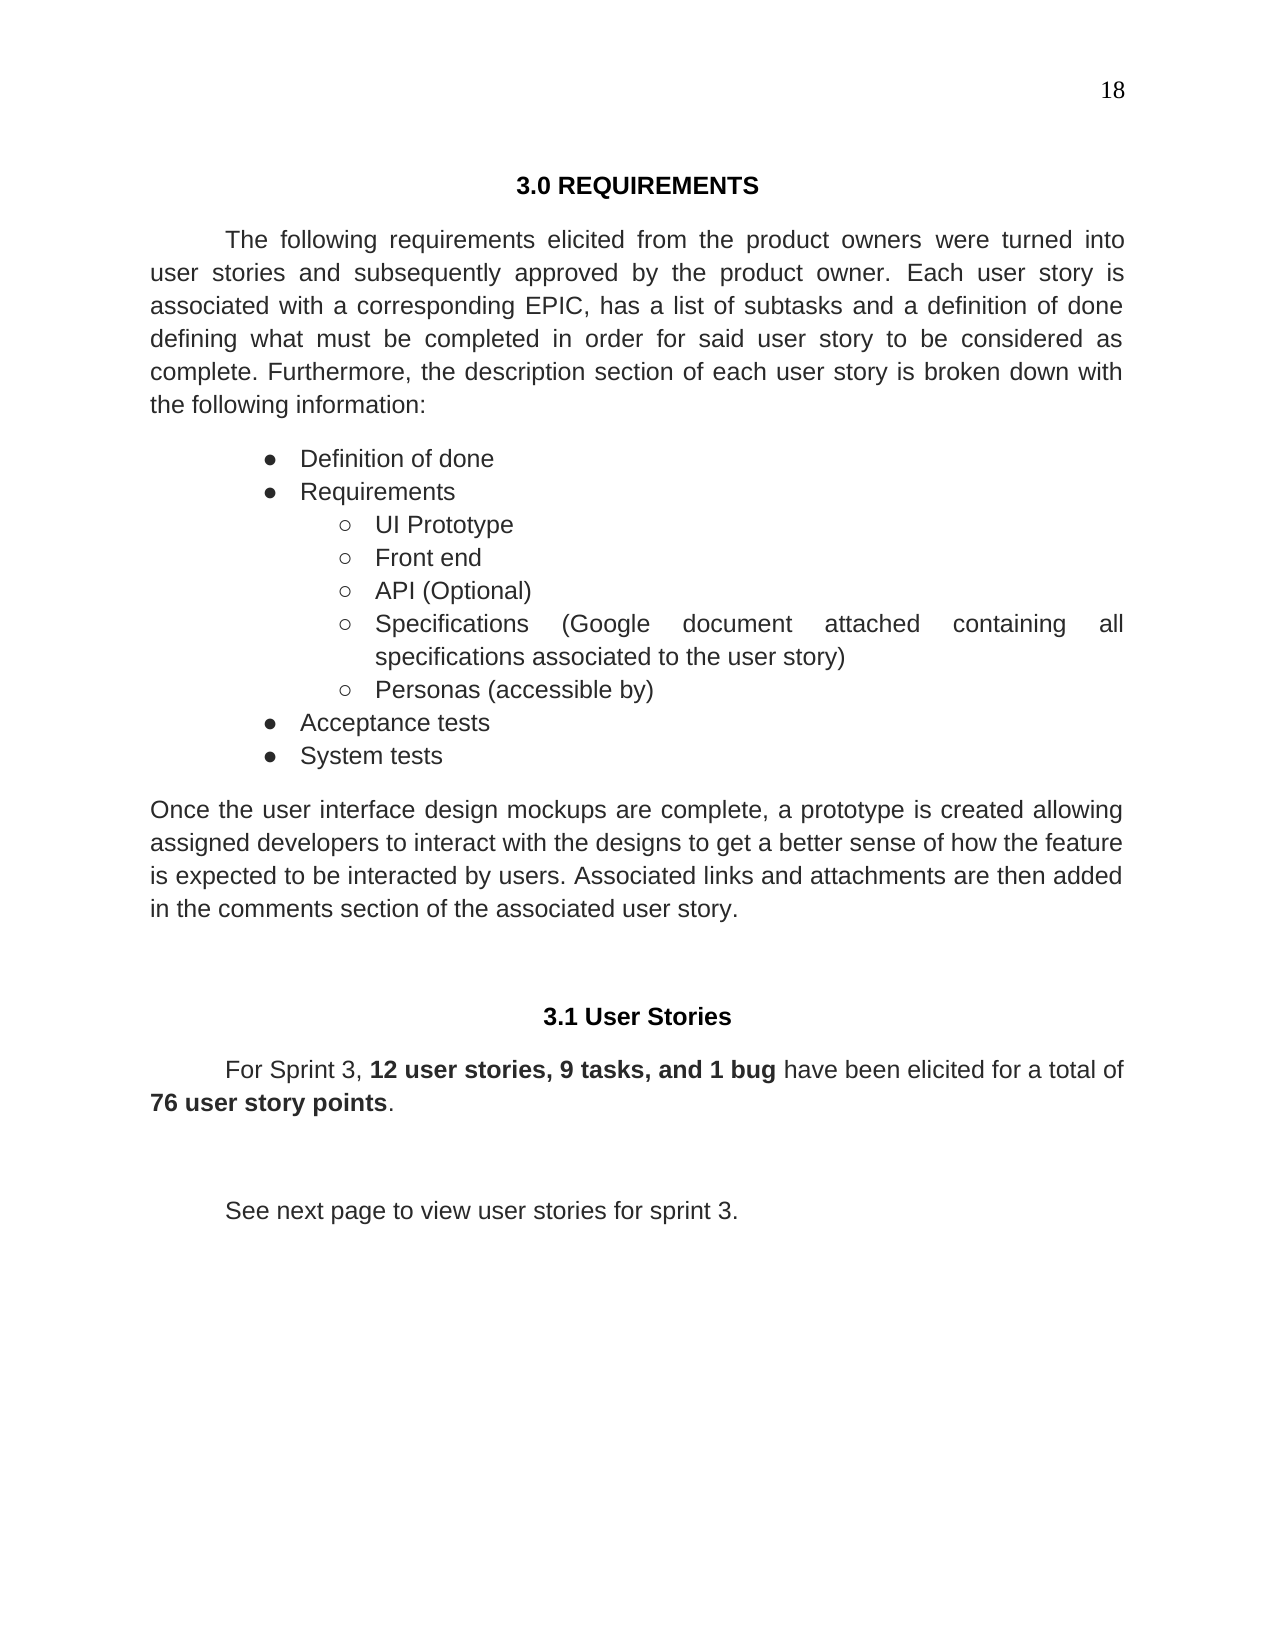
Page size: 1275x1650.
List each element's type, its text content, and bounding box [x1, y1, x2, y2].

list Personas (accessible by) [337, 675, 1125, 703]
text For Sprint 3, 12 user stories, 9 tasks, and 1 bug have been elicited for a total of 76 user story points. [150, 1055, 1125, 1117]
subtitle 3.0 REQUIREMENTS [150, 171, 1125, 199]
list Acceptance tests [262, 708, 1125, 737]
list UI Prototype [337, 510, 1125, 538]
list API (Optional) [337, 576, 1125, 604]
subtitle 3.1 User Stories [150, 1001, 1125, 1030]
text Once the user interface design mockups are complete, a prototype is created allowing assigned developers to interact with the designs to get a better sense of how the feature is expected to be interacted by users. Associated links and attachments are then added in the comments section of the associated user story. [150, 795, 1125, 922]
list Requirements [262, 477, 1125, 505]
text The following requirements elicited from the product owners were turned into user stories and subsequently approved by the product owner. Each user story is associated with a corresponding EPIC, has a list of subtasks and a definition of done defining what must be completed in order for said user story to be considered as complete. Furthermore, the description section of each user story is broken down with the following information: [150, 225, 1125, 418]
list Definition of done [262, 444, 1125, 472]
list Front end [337, 543, 1125, 571]
list System tests [262, 741, 1125, 769]
list Specifications (Google document attached containing all specifications associated to the user story) [337, 609, 1125, 671]
text See next page to view user stories for sprint 3. [150, 1196, 1125, 1225]
